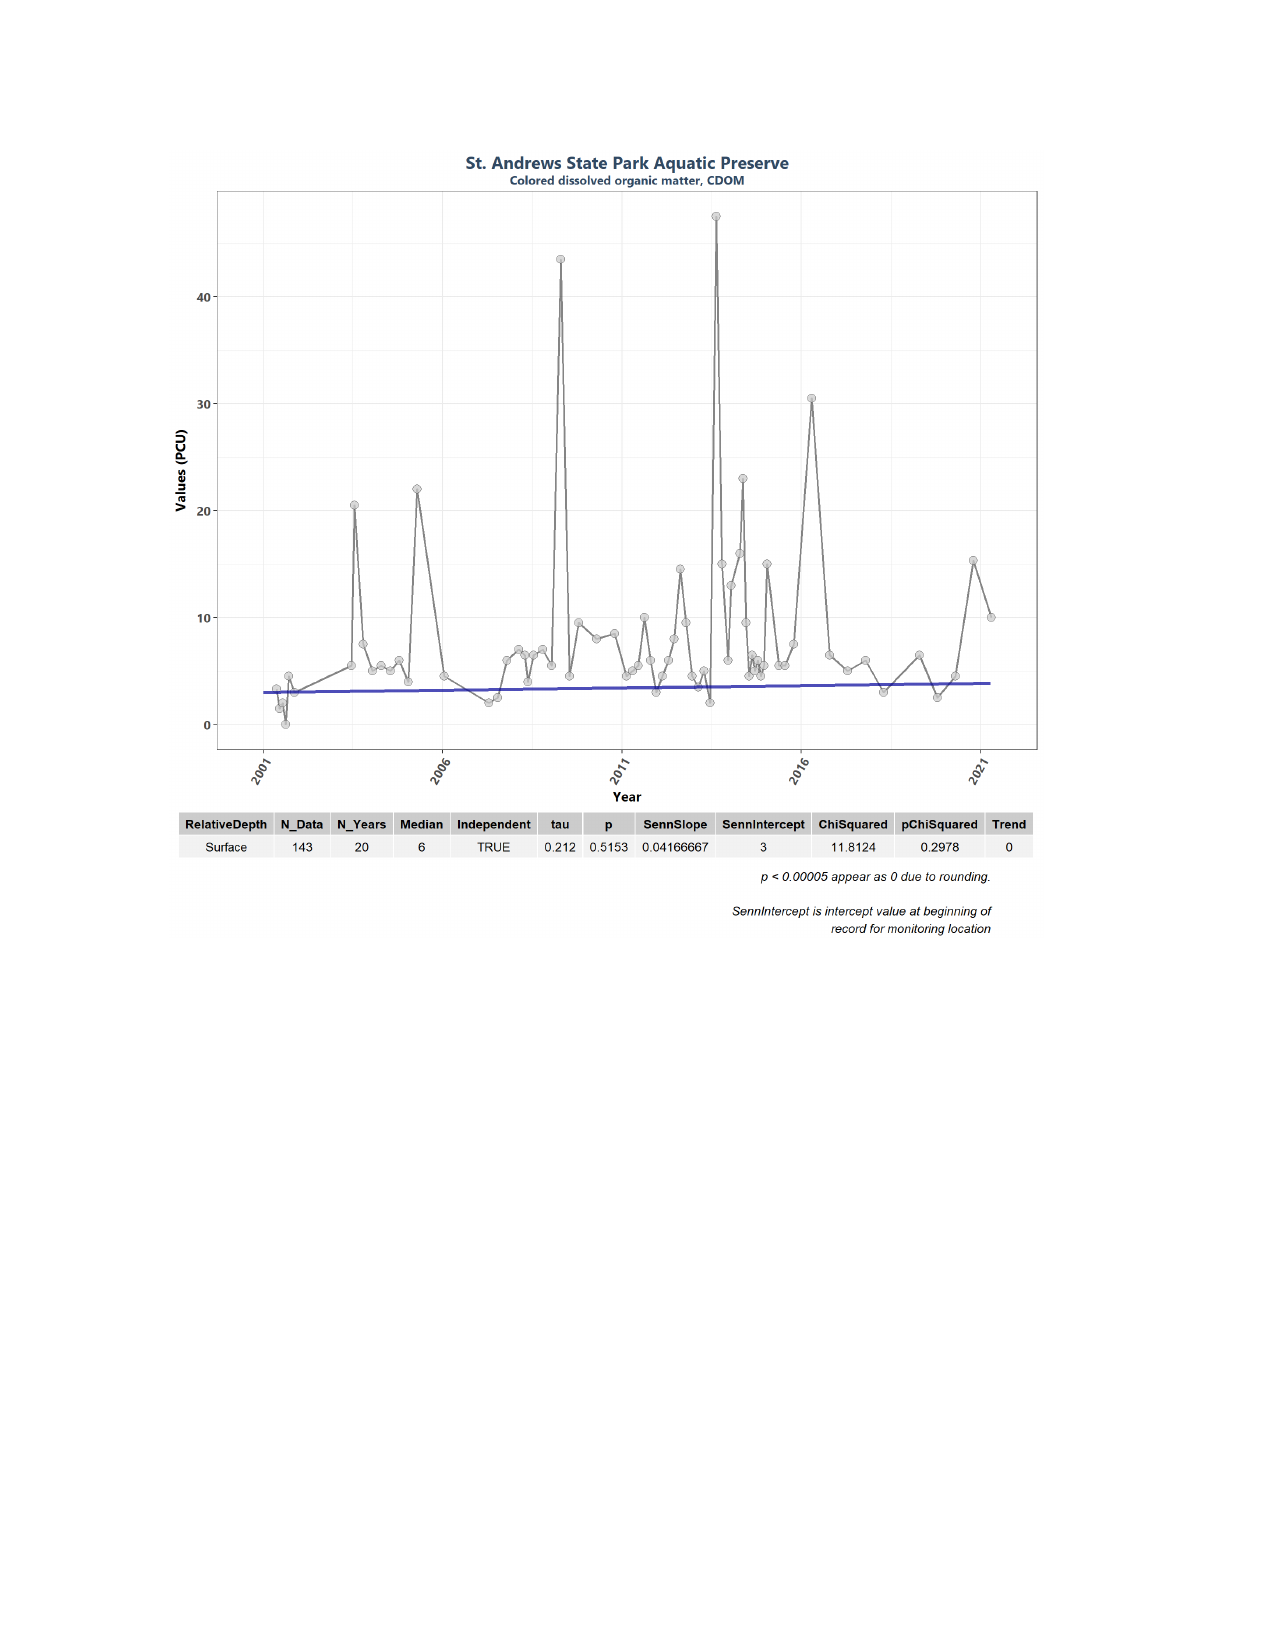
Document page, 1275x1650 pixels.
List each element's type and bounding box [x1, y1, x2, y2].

picture [168, 150, 1044, 938]
